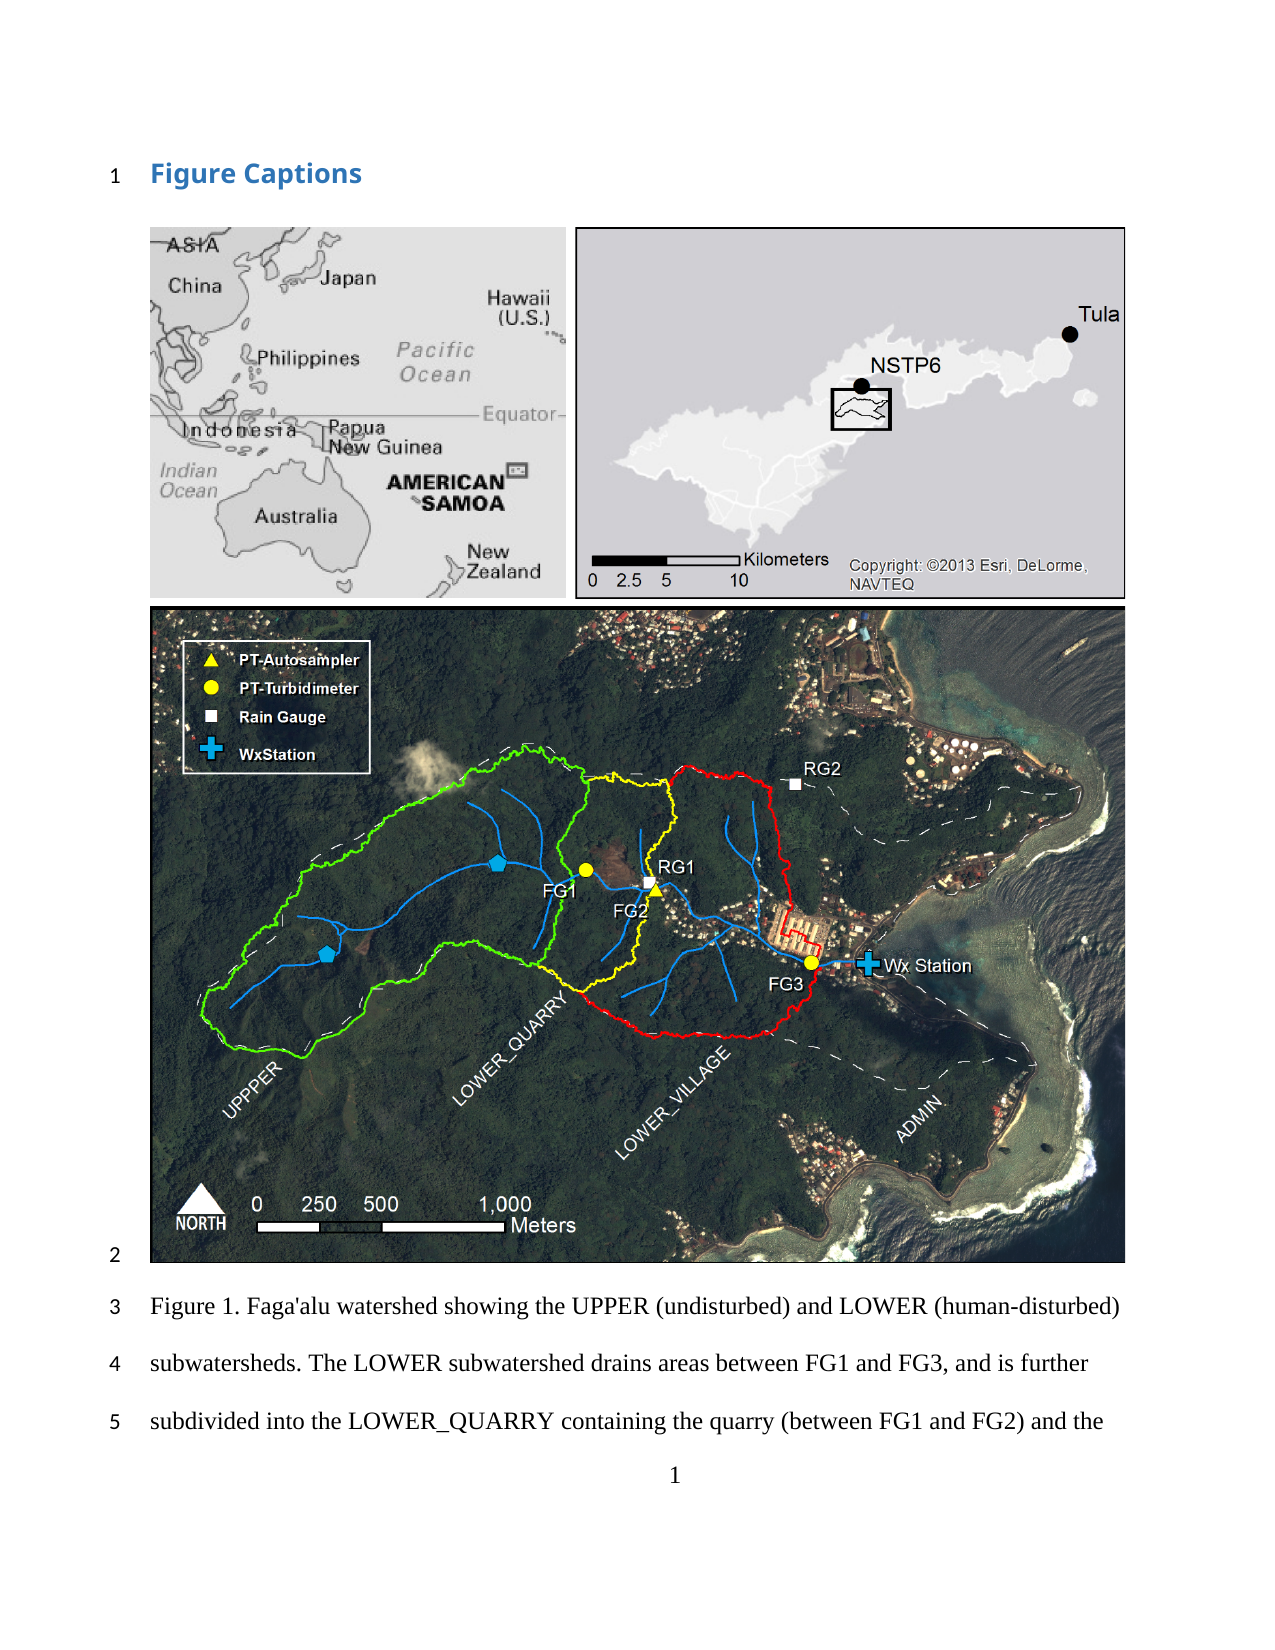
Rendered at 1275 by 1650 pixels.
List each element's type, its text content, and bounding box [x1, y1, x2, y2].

subtitle Figure Captions [150, 154, 1125, 191]
picture [150, 227, 1125, 1263]
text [150, 1291, 1125, 1435]
